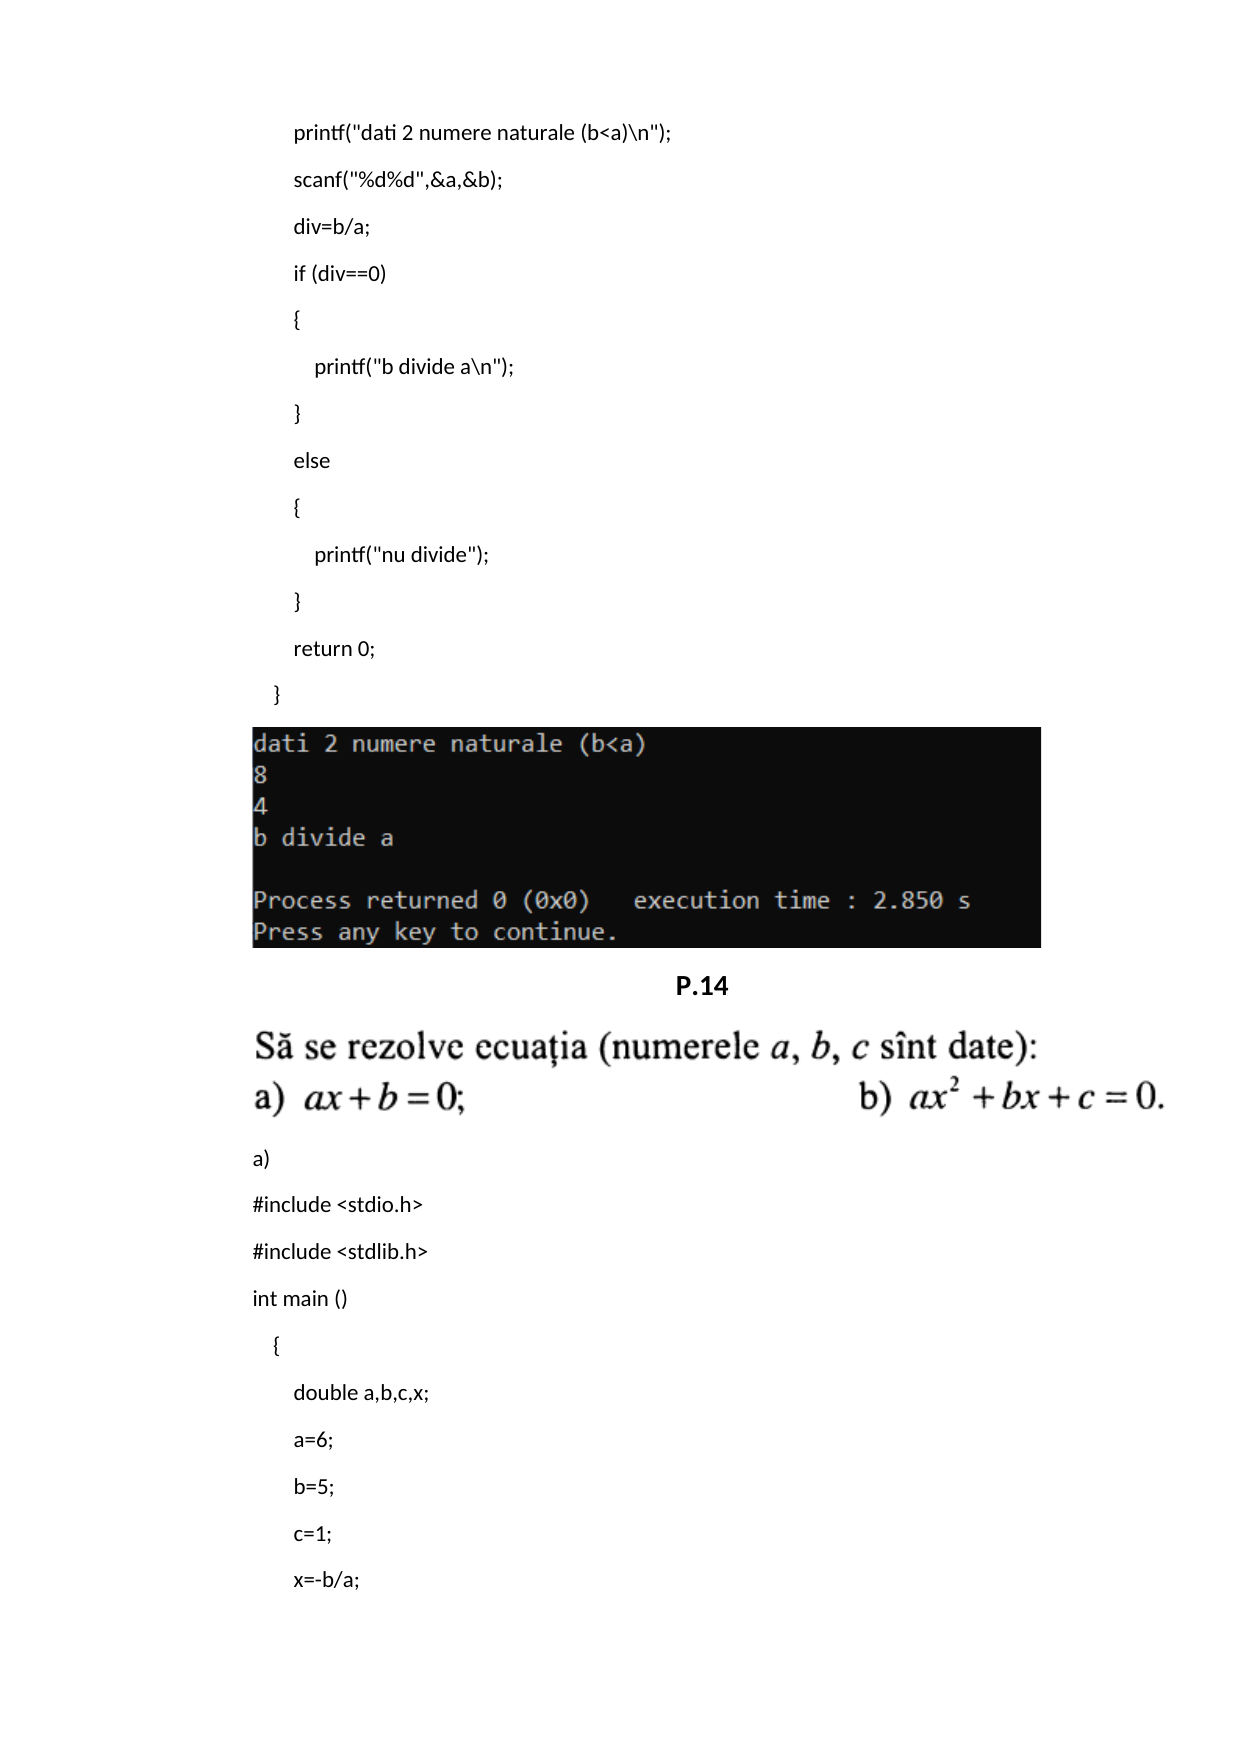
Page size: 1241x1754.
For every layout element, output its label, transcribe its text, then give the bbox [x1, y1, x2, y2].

text { [252, 306, 1152, 334]
text b=5; [252, 1472, 1152, 1500]
text } [252, 587, 1152, 615]
text div=b/a; [252, 212, 1152, 240]
text #include <stdio.h> [252, 1191, 1152, 1219]
text if (div==0) [252, 259, 1152, 287]
text #include <stdlib.h> [252, 1237, 1152, 1266]
text printf("b divide a\n"); [252, 352, 1152, 381]
text } [252, 681, 1152, 709]
text } [252, 399, 1152, 427]
text P.14 [252, 967, 1152, 1002]
text scanf("%d%d",&a,&b); [252, 165, 1152, 193]
text { [252, 1331, 1152, 1359]
text x=-b/a; [252, 1566, 1152, 1594]
text return 0; [252, 634, 1152, 662]
text int main () [252, 1284, 1152, 1312]
text { [252, 493, 1152, 521]
picture [252, 1021, 1182, 1125]
text c=1; [252, 1519, 1152, 1547]
text printf("dati 2 numere naturale (b<a)\n"); [252, 118, 1152, 146]
text a) [252, 1144, 1152, 1172]
text a=6; [252, 1425, 1152, 1453]
text printf("nu divide"); [252, 540, 1152, 568]
text double a,b,c,x; [252, 1378, 1152, 1406]
text else [252, 446, 1152, 474]
picture [252, 727, 1042, 948]
